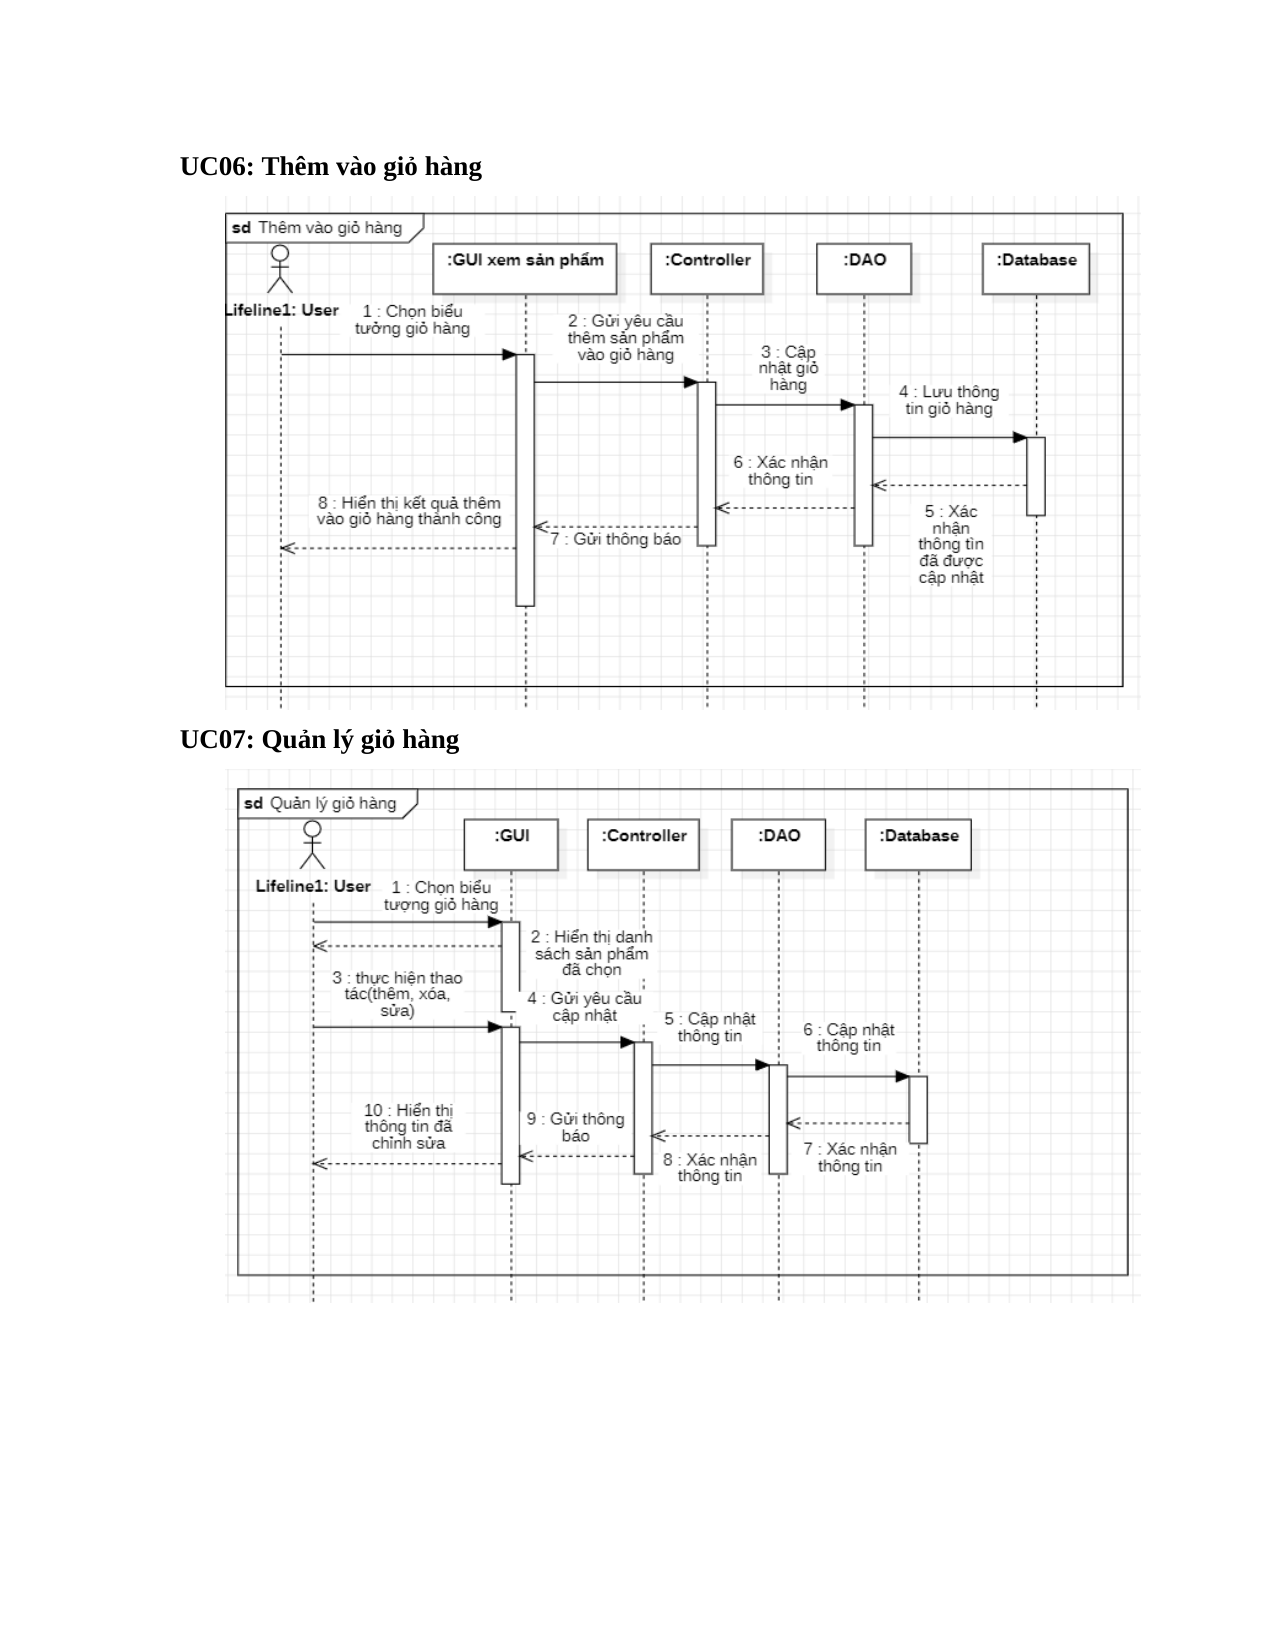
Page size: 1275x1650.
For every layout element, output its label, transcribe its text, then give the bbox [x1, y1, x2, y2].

picture [225, 196, 1141, 710]
text UC06: Thêm vào giỏ hàng [179, 150, 1125, 181]
text UC07: Quản lý giỏ hàng [179, 723, 1125, 754]
picture [225, 769, 1141, 1303]
